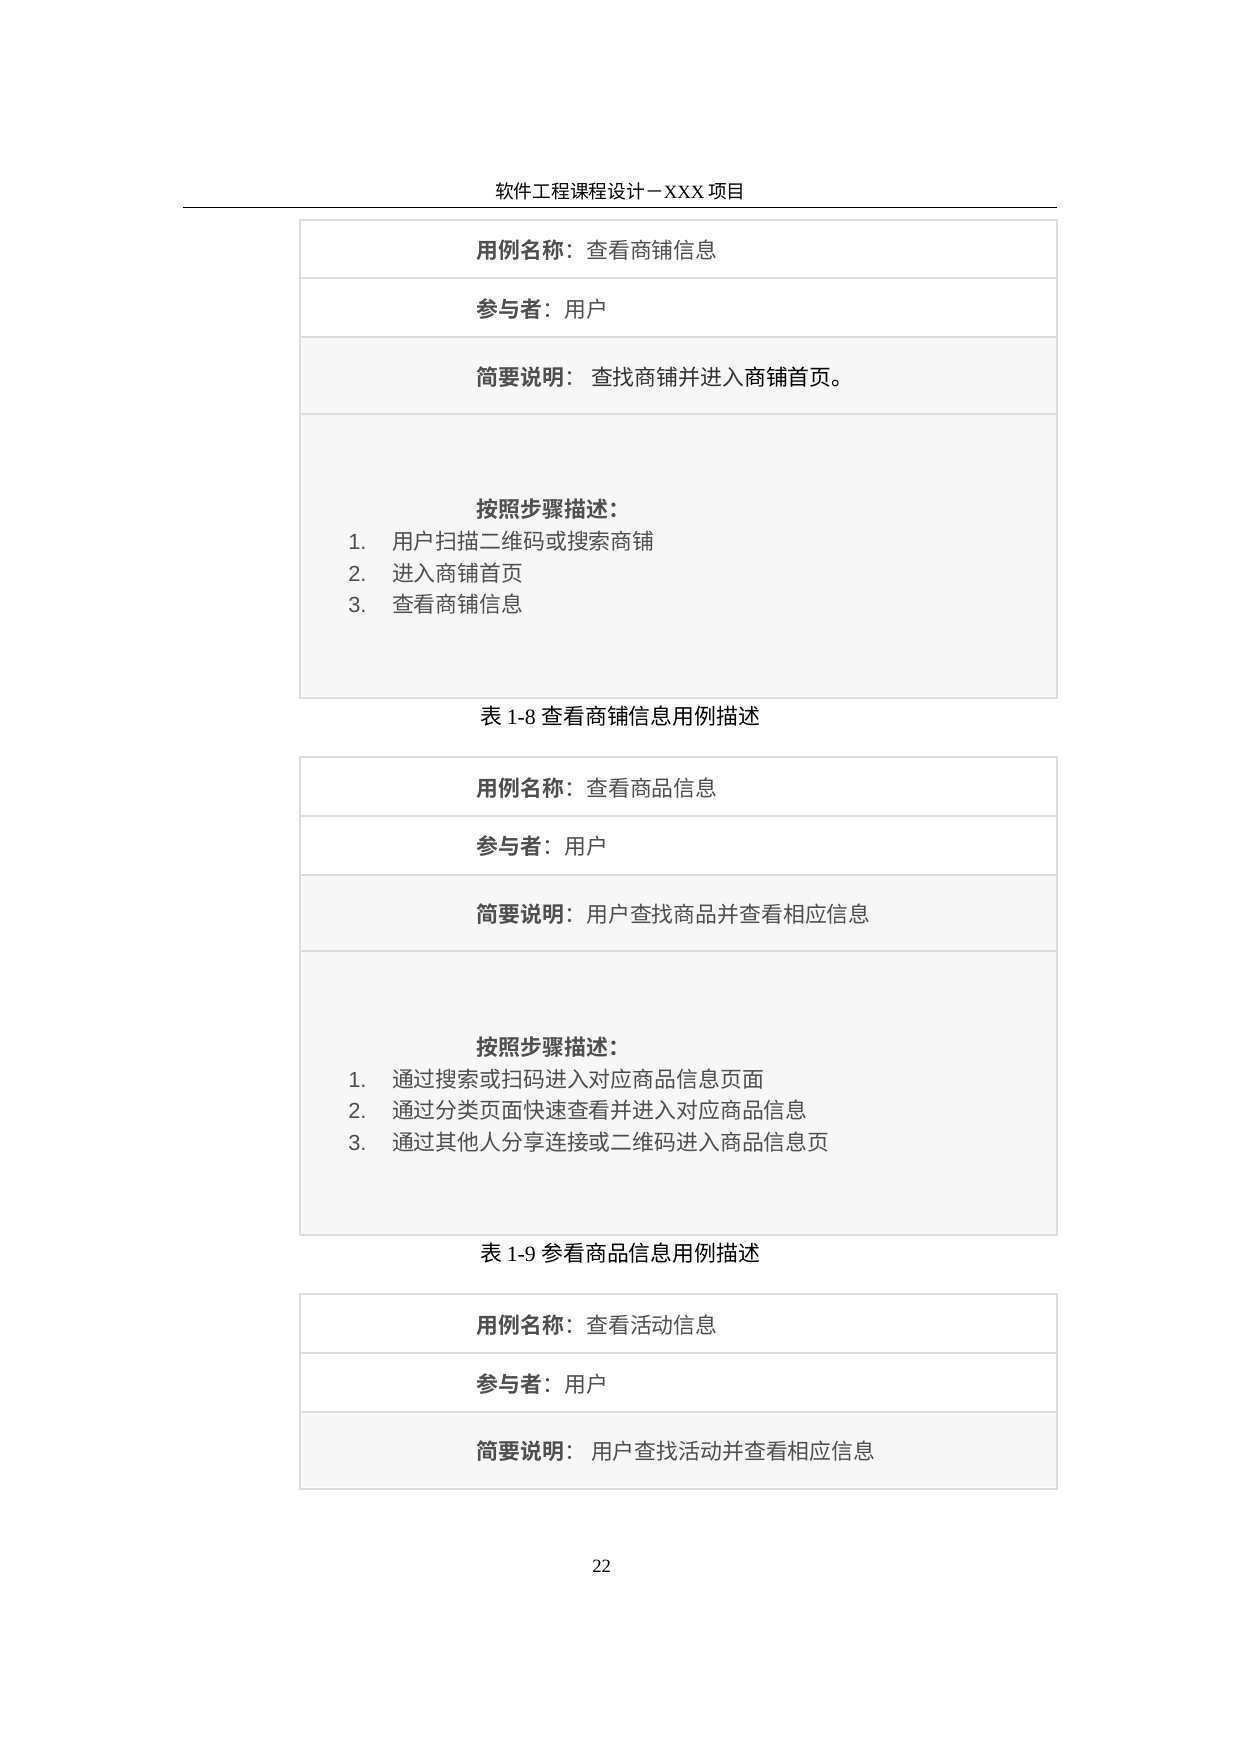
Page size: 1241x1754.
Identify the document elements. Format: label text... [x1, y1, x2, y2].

table_cell 简要说明：用户查找商品并查看相应信息 [301, 876, 1056, 950]
table_cell 按照步骤描述： 通过搜索或扫码进入对应商品信息页面 通过分类页面快速查看并进入对应商品信息 通过其他人分享连接或二维码进入商品信息页 [301, 952, 1056, 1234]
table_cell 简要说明： 用户查找活动并查看相应信息 [301, 1413, 1056, 1487]
table_cell 参与者：用户 [301, 279, 1056, 336]
table_cell 简要说明： 查找商铺并进入商铺首页。 [301, 338, 1056, 413]
text 表1-8 查看商铺信息用例描述 [183, 699, 1057, 731]
table_header 用例名称：查看商铺信息 [301, 221, 1056, 277]
table_cell 参与者：用户 [301, 1354, 1056, 1411]
table_header 用例名称：查看活动信息 [301, 1295, 1056, 1352]
table_header 用例名称：查看商品信息 [301, 758, 1056, 815]
text 表1-9 参看商品信息用例描述 [183, 1236, 1057, 1268]
table_cell 按照步骤描述： 用户扫描二维码或搜索商铺 进入商铺首页 查看商铺信息 [301, 415, 1056, 697]
table_cell 参与者：用户 [301, 817, 1056, 873]
